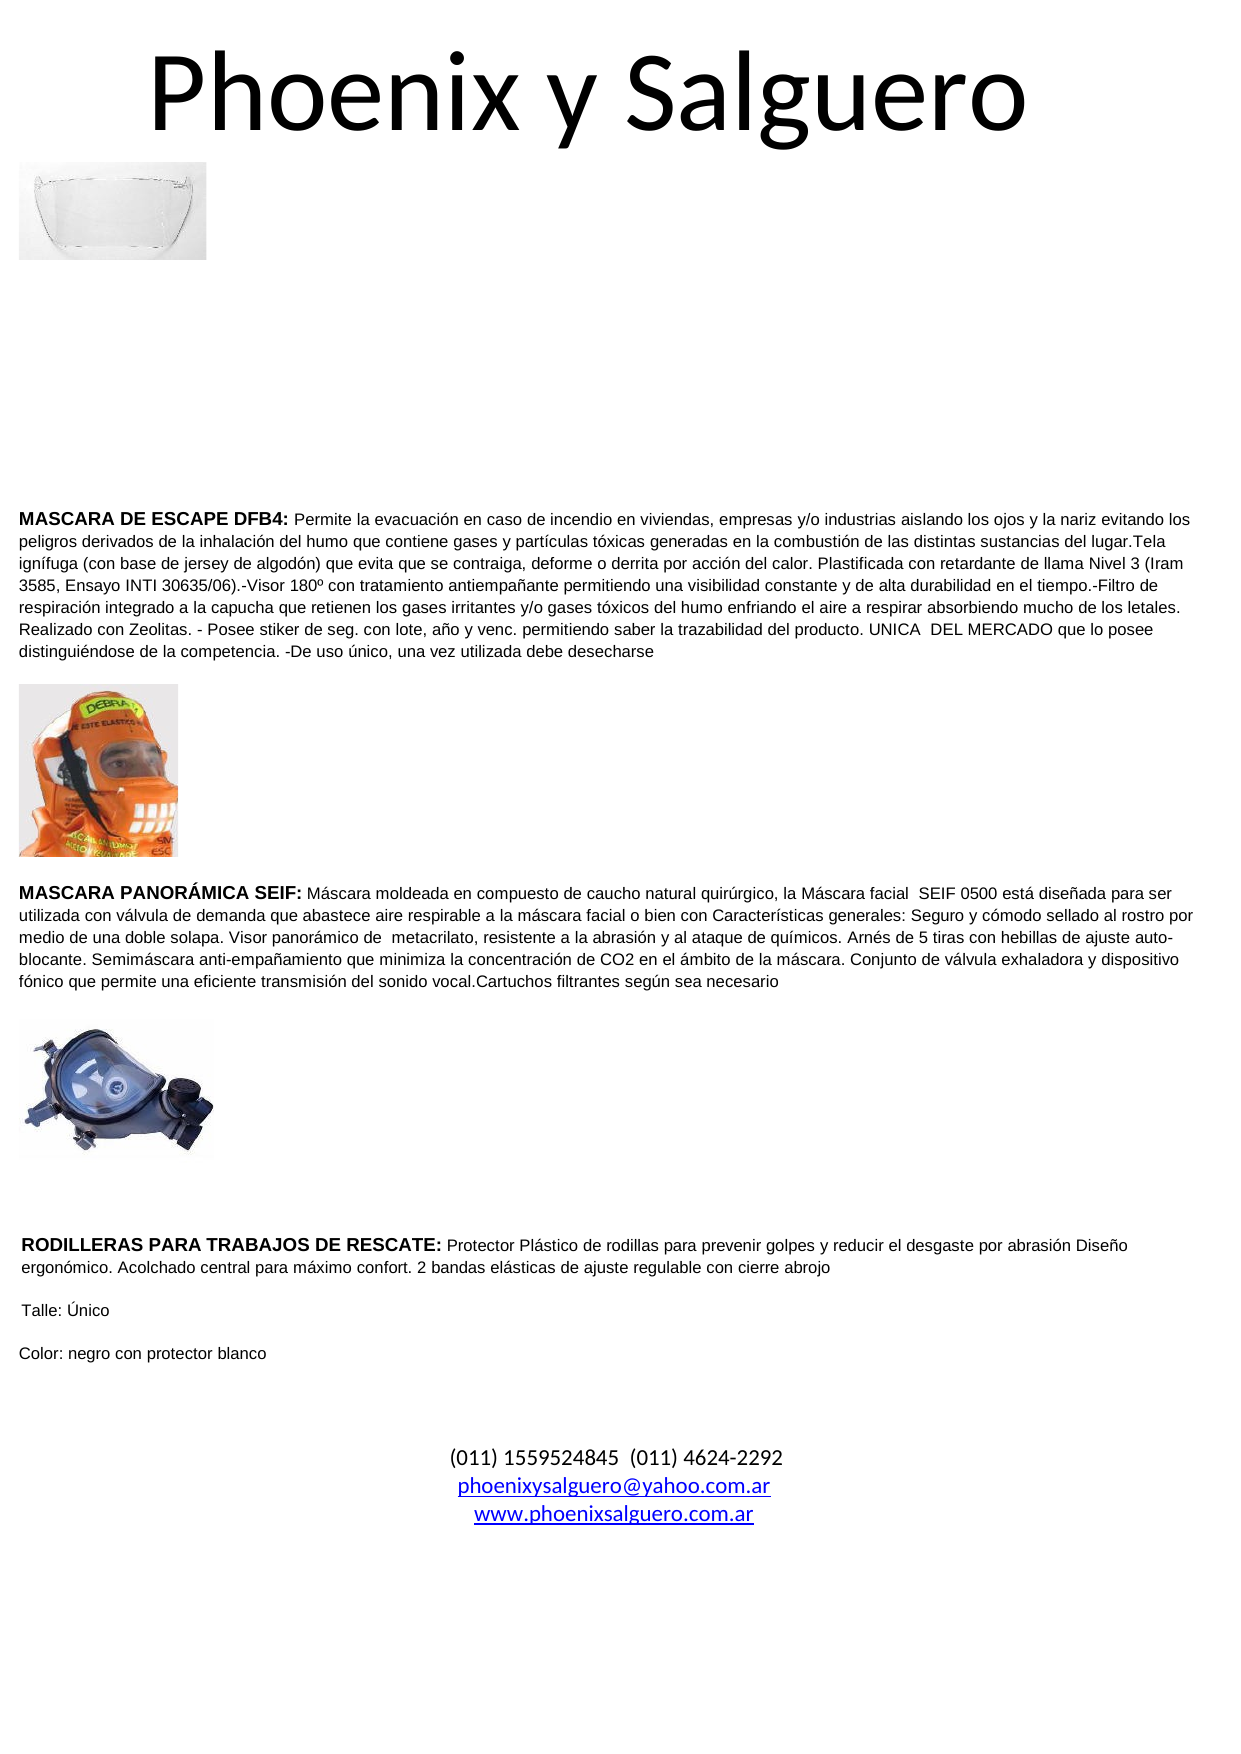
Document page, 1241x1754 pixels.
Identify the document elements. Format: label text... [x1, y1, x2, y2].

text Color: negro con protector blanco [19, 1344, 1209, 1363]
text MASCARA DE ESCAPE DFB4: Permite la evacuación en caso de incendio en viviendas, empresas y/o industrias aislando los ojos y la nariz evitando los peligros derivados de la inhalación del humo que contiene gases y partículas tóxicas generadas en la combustión de las distintas sustancias del lugar.Tela ignífuga (con base de jersey de algodón) que evita que se contraiga, deforme o derrita por acción del calor. Plastificada con retardante de llama Nivel 3 (Iram 3585, Ensayo INTI 30635/06).-Visor 180º con tratamiento antiempañante permitiendo una visibilidad constante y de alta durabilidad en el tiempo.-Filtro de respiración integrado a la capucha que retienen los gases irritantes y/o gases tóxicos del humo enfriando el aire a respirar absorbiendo mucho de los letales. Realizado con Zeolitas. - Posee stiker de seg. con lote, año y venc. permitiendo saber la trazabilidad del producto. UNICA DEL MERCADO que lo posee distinguiéndose de la competencia. -De uso único, una vez utilizada debe desecharse [19, 507, 1209, 661]
text Talle: Único [21, 1301, 1209, 1320]
picture [18, 1014, 214, 1163]
text MASCARA PANORÁMICA SEIF: Máscara moldeada en compuesto de caucho natural quirúrgico, la Máscara facial SEIF 0500 está diseñada para ser utilizada con válvula de demanda que abastece aire respirable a la máscara facial o bien con Características generales: Seguro y cómodo sellado al rostro por medio de una doble solapa. Visor panorámico de metacrilato, resistente a la abrasión y al ataque de químicos. Arnés de 5 tiras con hebillas de ajuste auto- blocante. Semimáscara anti-empañamiento que minimiza la concentración de CO2 en el ámbito de la máscara. Conjunto de válvula exhaladora y dispositivo fónico que permite una eficiente transmisión del sonido vocal.Cartuchos filtrantes según sea necesario [19, 881, 1209, 991]
picture [18, 162, 207, 260]
text RODILLERAS PARA TRABAJOS DE RESCATE: Protector Plástico de rodillas para prevenir golpes y reducir el desgaste por abrasión Diseño ergonómico. Acolchado central para máximo confort. 2 bandas elásticas de ajuste regulable con cierre abrojo [21, 1234, 1209, 1277]
picture [18, 684, 179, 857]
